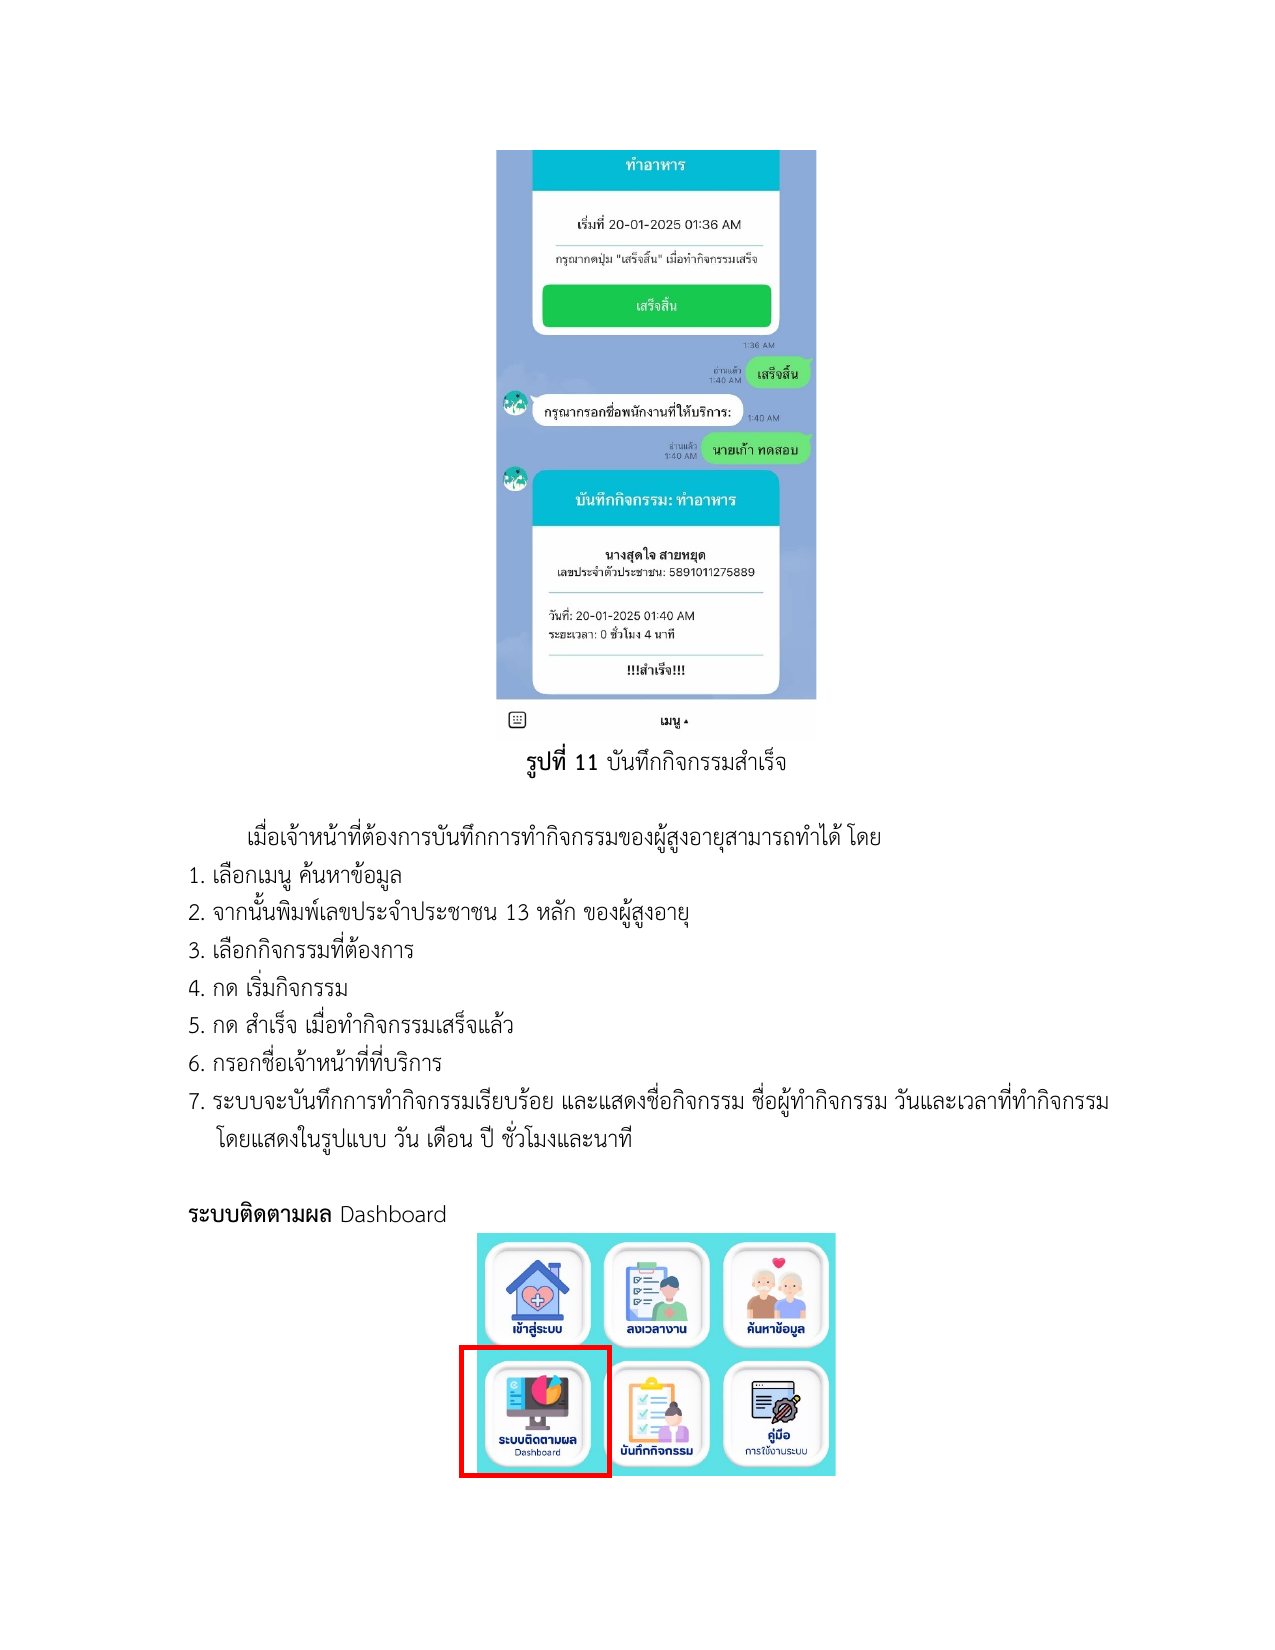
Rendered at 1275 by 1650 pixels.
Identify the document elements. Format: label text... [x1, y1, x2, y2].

text 5. กด สำเร็จ เมื่อทำกิจกรรมเสร็จแล้ว [188, 1004, 1125, 1042]
subtitle ระบบติดตามผล Dashboard [188, 1193, 1125, 1231]
text รูปที่ 11 บันทึกกิจกรรมสำเร็จ [188, 741, 1125, 778]
picture [477, 1233, 836, 1476]
text 2. จากนั้นพิมพ์เลขประจำประชาชน 13 หลัก ของผู้สูงอายุ [188, 891, 1125, 929]
text เมื่อเจ้าหน้าที่ต้องการบันทึกการทำกิจกรรมของผู้สูงอายุสามารถทำได้ โดย [188, 816, 1125, 854]
text 4. กด เริ่มกิจกรรม [188, 967, 1125, 1004]
text โดยแสดงในรูปแบบ วัน เดือน ปี ชั่วโมงและนาที [188, 1118, 1125, 1155]
text 1. เลือกเมนู ค้นหาข้อมูล [188, 854, 1125, 891]
picture [477, 1350, 607, 1473]
text 7. ระบบจะบันทึกการทำกิจกรรมเรียบร้อย และแสดงชื่อกิจกรรม ชื่อผู้ทำกิจกรรม วันและเวลาที่ทำกิจกรรม [188, 1080, 1125, 1118]
text 3. เลือกกิจกรรมที่ต้องการ [188, 929, 1125, 967]
text 6. กรอกชื่อเจ้าหน้าที่ที่บริการ [188, 1042, 1125, 1080]
picture [496, 150, 817, 741]
